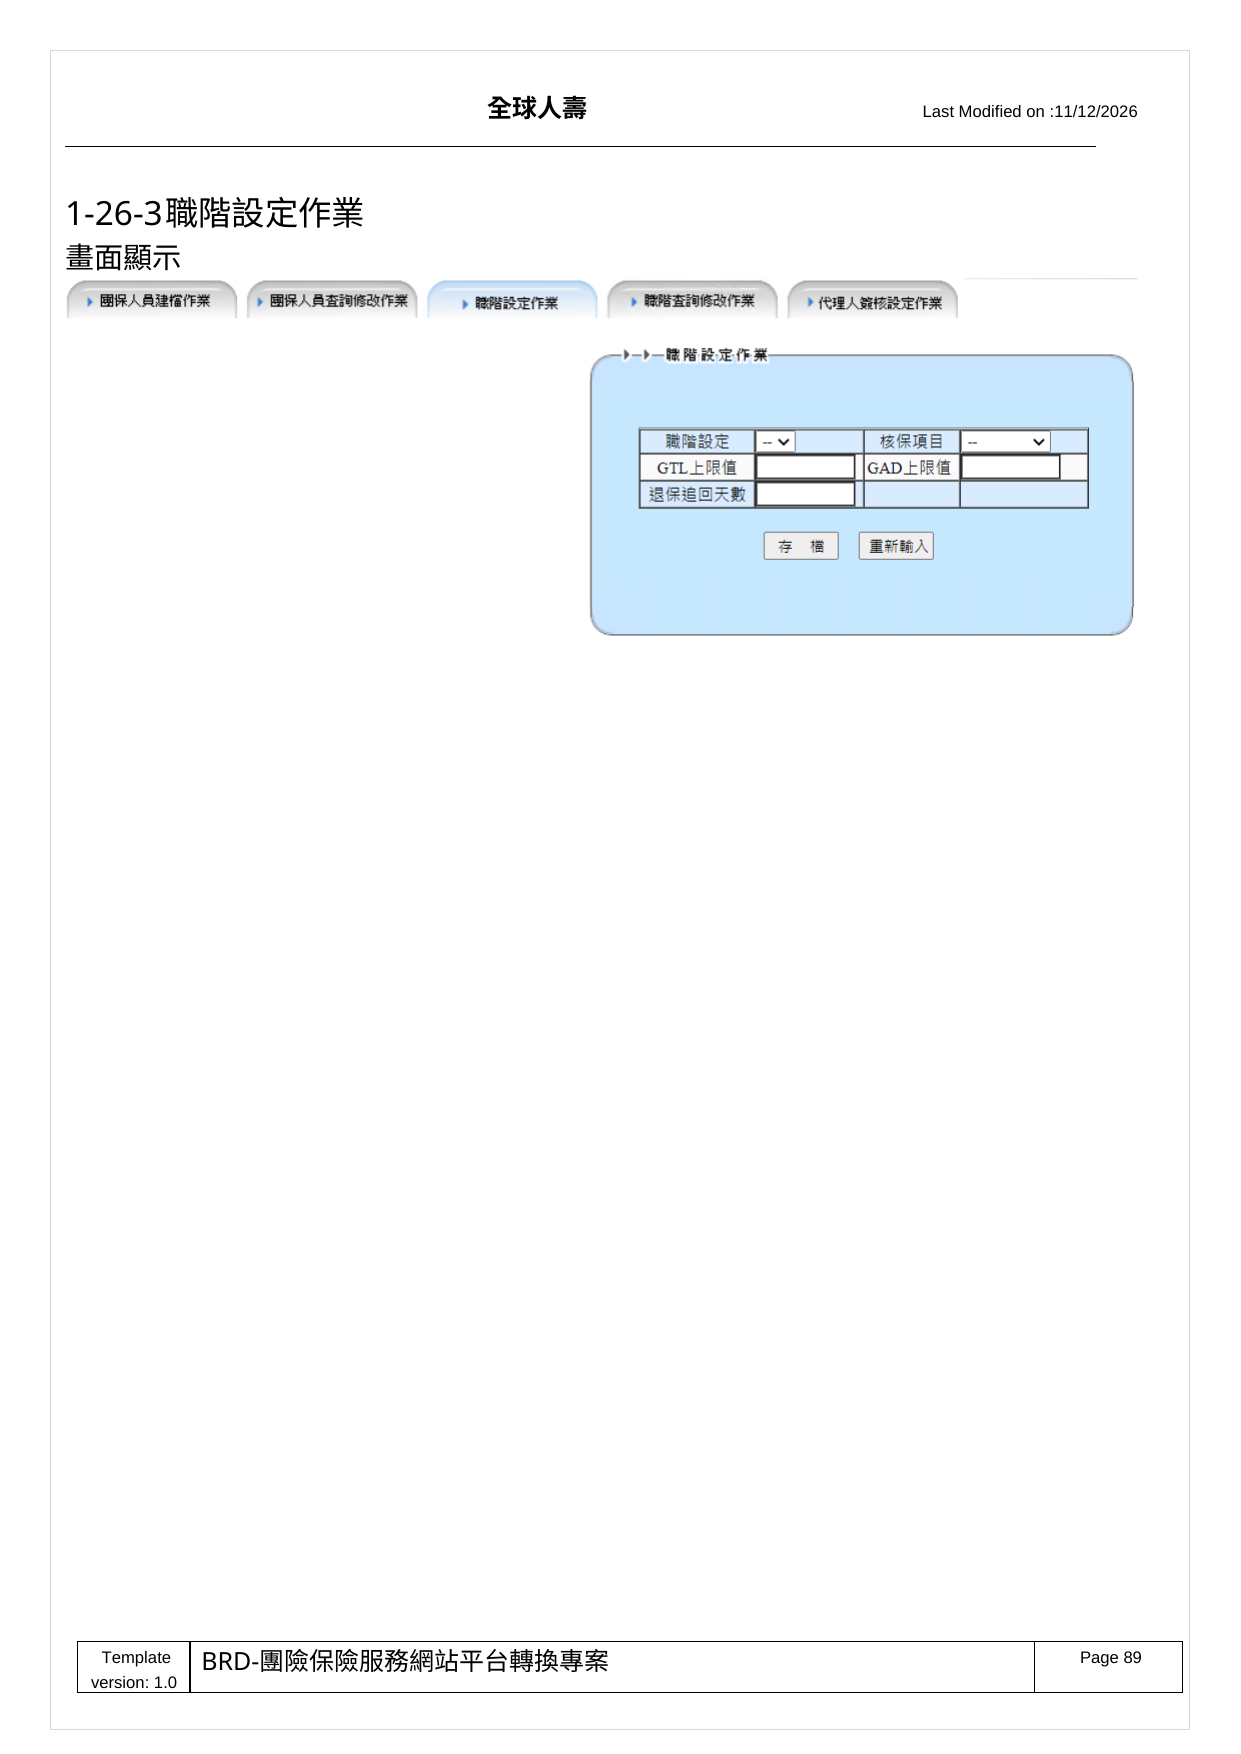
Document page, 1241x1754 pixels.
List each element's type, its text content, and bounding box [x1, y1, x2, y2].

subtitle 職階設定作業 [65, 186, 1137, 235]
picture [65, 277, 1138, 640]
subtitle 畫面顯示 [65, 235, 1137, 277]
